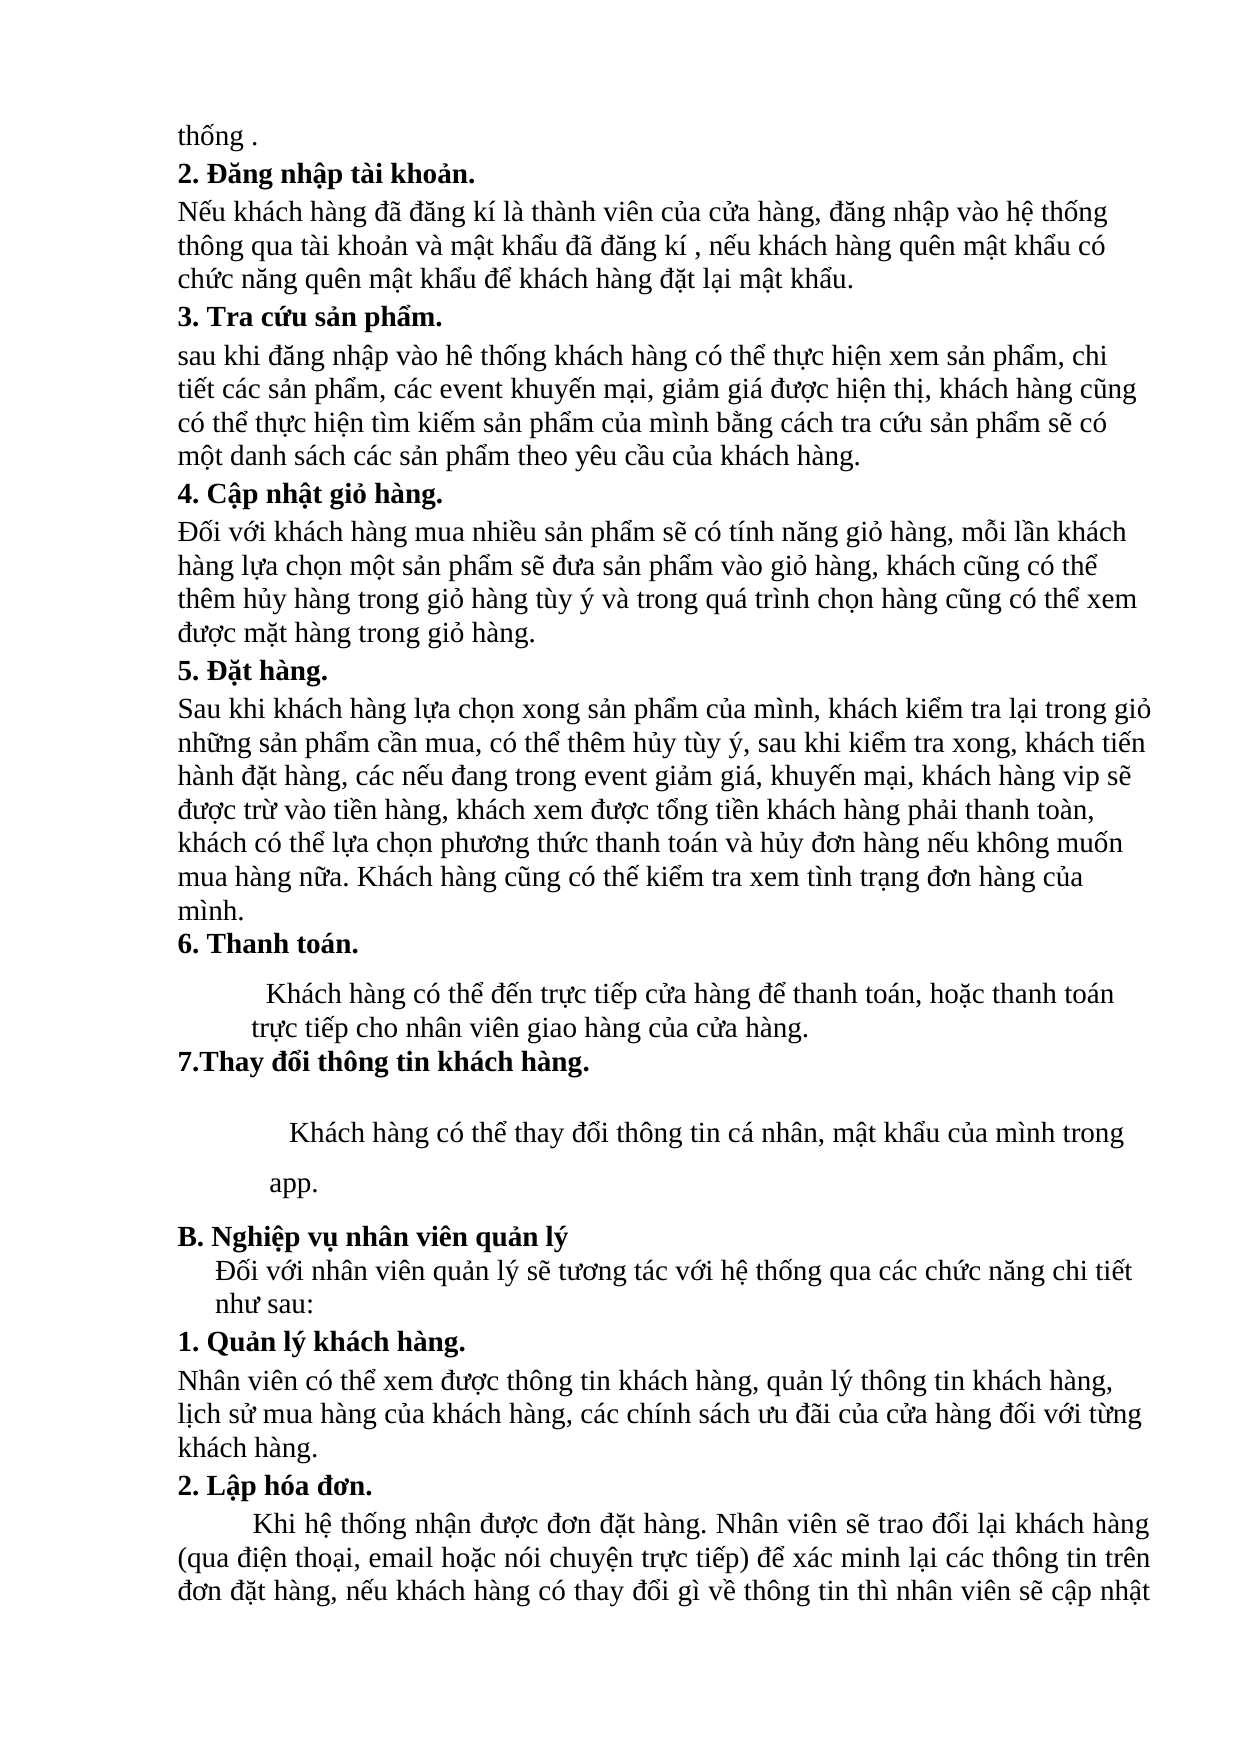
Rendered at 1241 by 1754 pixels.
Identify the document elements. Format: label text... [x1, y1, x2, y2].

subtitle 2. Lập hóa đơn. [177, 1468, 1152, 1501]
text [177, 118, 1152, 152]
text 7.Thay đổi thông tin khách hàng. [177, 1044, 1152, 1077]
text Đối với khách hàng mua nhiều sản phẩm sẽ có tính năng giỏ hàng, mỗi lần khách hàng lựa chọn một sản phẩm sẽ đưa sản phẩm vào giỏ hàng, khách cũng có thể thêm hủy hàng trong giỏ hàng tùy ý và trong quá trình chọn hàng cũng có thể xem được mặt hàng trong giỏ hàng. [177, 514, 1152, 649]
text Đối với nhân viên quản lý sẽ tương tác với hệ thống qua các chức năng chi tiết như sau: [215, 1253, 1152, 1320]
text Sau khi khách hàng lựa chọn xong sản phẩm của mình, khách kiểm tra lại trong giỏ những sản phẩm cần mua, có thể thêm hủy tùy ý, sau khi kiểm tra xong, khách tiến hành đặt hàng, các nếu đang trong event giảm giá, khuyến mại, khách hàng vip sẽ được trừ vào tiền hàng, khách xem được tổng tiền khách hàng phải thanh toàn, khách có thể lựa chọn phương thức thanh toán và hủy đơn hàng nếu không muốn mua hàng nữa. Khách hàng cũng có thế kiểm tra xem tình trạng đơn hàng của mình. [177, 691, 1152, 926]
subtitle 5. Đặt hàng. [177, 653, 1152, 686]
list Khách hàng có thể thay đổi thông tin cá nhân, mật khẩu của mình trong app. [194, 1115, 1152, 1199]
text 6. Thanh toán. [177, 926, 1152, 960]
subtitle 4. Cập nhật giỏ hàng. [177, 476, 1152, 509]
text sau khi đăng nhập vào hê thống khách hàng có thể thực hiện xem sản phẩm, chi tiết các sản phẩm, các event khuyến mại, giảm giá được hiện thị, khách hàng cũng có thể thực hiện tìm kiếm sản phẩm của mình bằng cách tra cứu sản phẩm sẽ có một danh sách các sản phẩm theo yêu cầu của khách hàng. [177, 338, 1152, 472]
subtitle 3. Tra cứu sản phẩm. [177, 299, 1152, 333]
subtitle 2. Đăng nhập tài khoản. [177, 156, 1152, 189]
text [177, 1506, 1152, 1607]
subtitle B. Nghiệp vụ nhân viên quản lý [177, 1219, 1152, 1253]
text Nhân viên có thể xem được thông tin khách hàng, quản lý thông tin khách hàng, lịch sử mua hàng của khách hàng, các chính sách ưu đãi của cửa hàng đối với từng khách hàng. [177, 1363, 1152, 1463]
subtitle 1. Quản lý khách hàng. [177, 1324, 1152, 1358]
text Khách hàng có thể đến trực tiếp cửa hàng để thanh toán, hoặc thanh toán trực tiếp cho nhân viên giao hàng của cửa hàng. [251, 977, 1152, 1044]
text Nếu khách hàng đã đăng kí là thành viên của cửa hàng, đăng nhập vào hệ thống thông qua tài khoản và mật khẩu đã đăng kí , nếu khách hàng quên mật khẩu có chức năng quên mật khẩu để khách hàng đặt lại mật khẩu. [177, 194, 1152, 295]
